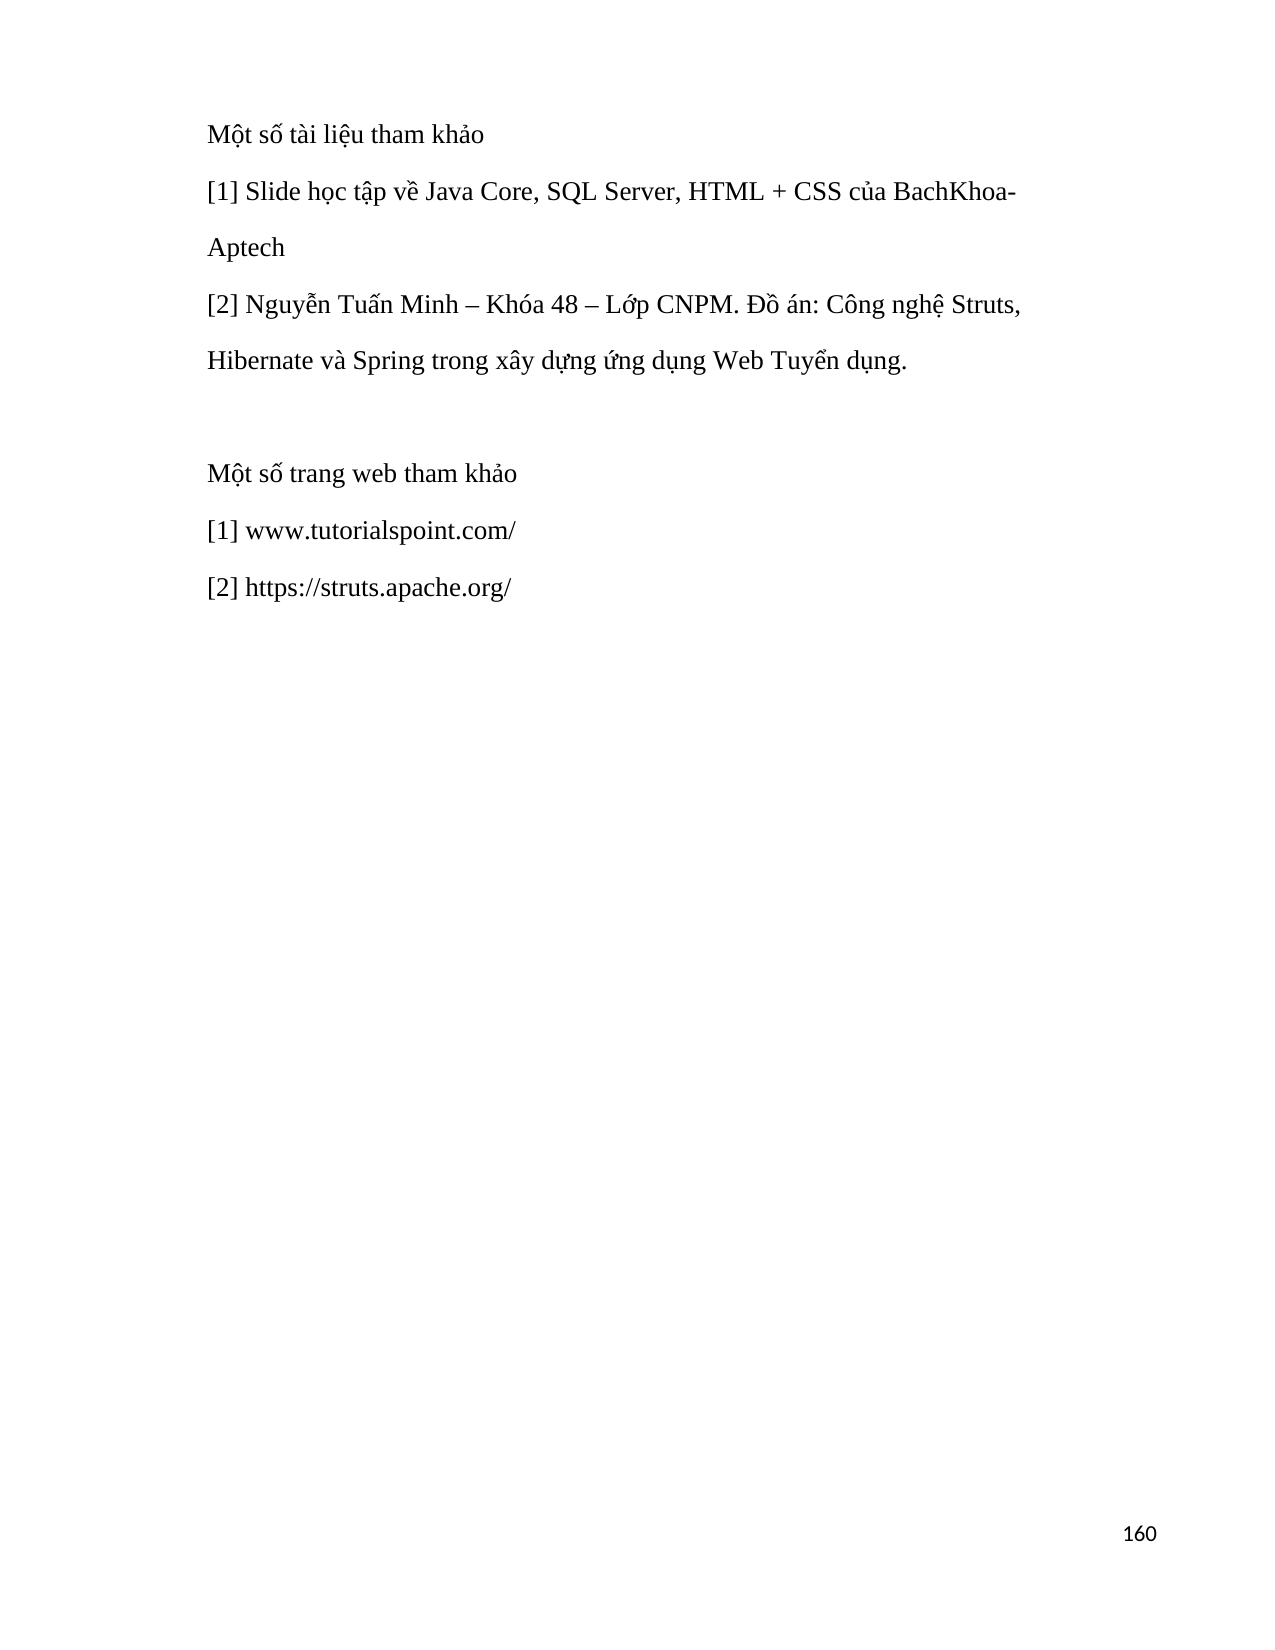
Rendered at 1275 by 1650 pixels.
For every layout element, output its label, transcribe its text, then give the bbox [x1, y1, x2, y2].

text Một số tài liệu tham khảo [207, 118, 1157, 149]
text [2] https://struts.apache.org/ [207, 571, 1157, 602]
text [1] www.tutorialspoint.com/ [207, 514, 1157, 545]
text Một số trang web tham khảo [207, 457, 1157, 489]
text Aptech [207, 231, 1157, 262]
text [2] Nguyễn Tuấn Minh – Khóa 48 – Lớp CNPM. Đồ án: Công nghệ Struts, [207, 288, 1157, 319]
text [1] Slide học tập về Java Core, SQL Server, HTML + CSS của BachKhoa- [207, 175, 1157, 206]
text Hibernate và Spring trong xây dựng ứng dụng Web Tuyển dụng. [207, 344, 1157, 376]
